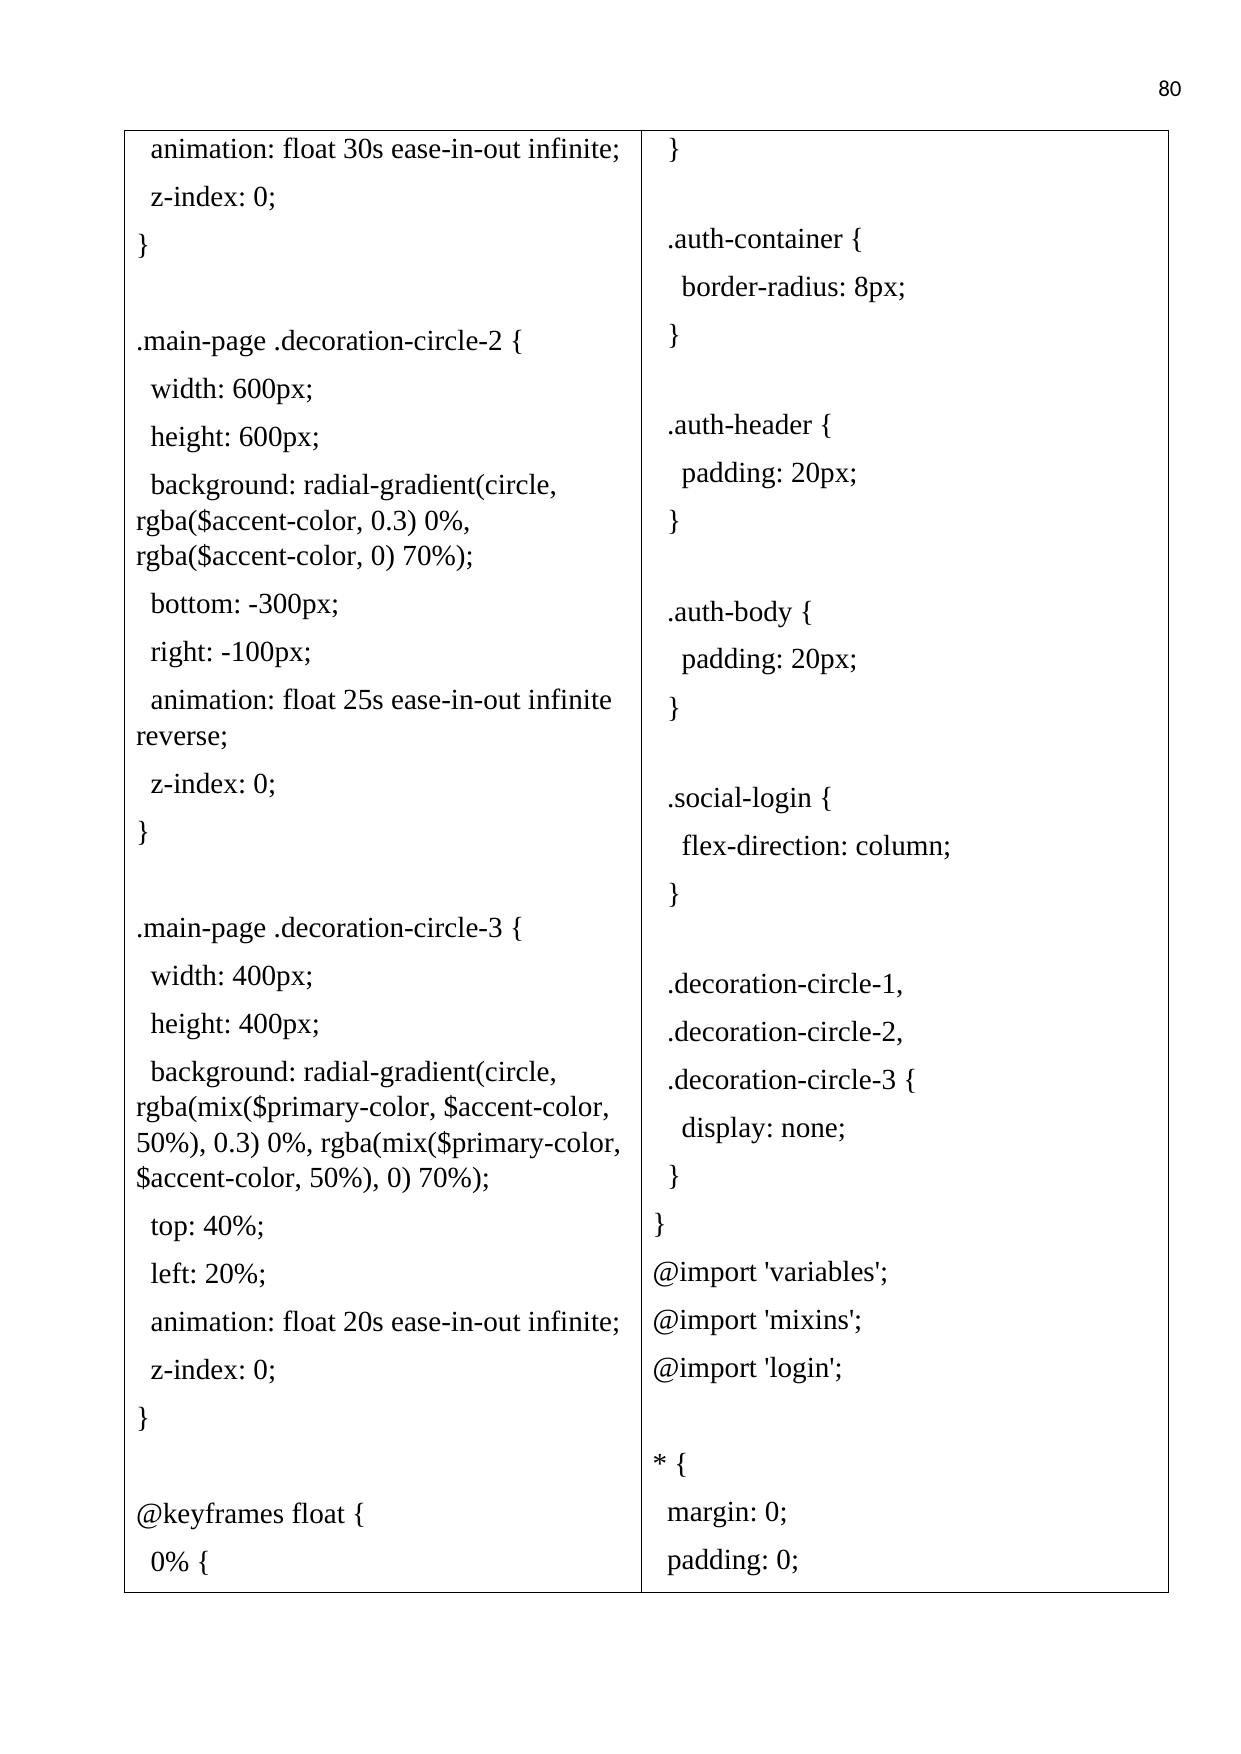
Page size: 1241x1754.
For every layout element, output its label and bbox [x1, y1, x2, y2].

table_header [125, 131, 641, 1592]
table_header [642, 131, 1168, 1592]
